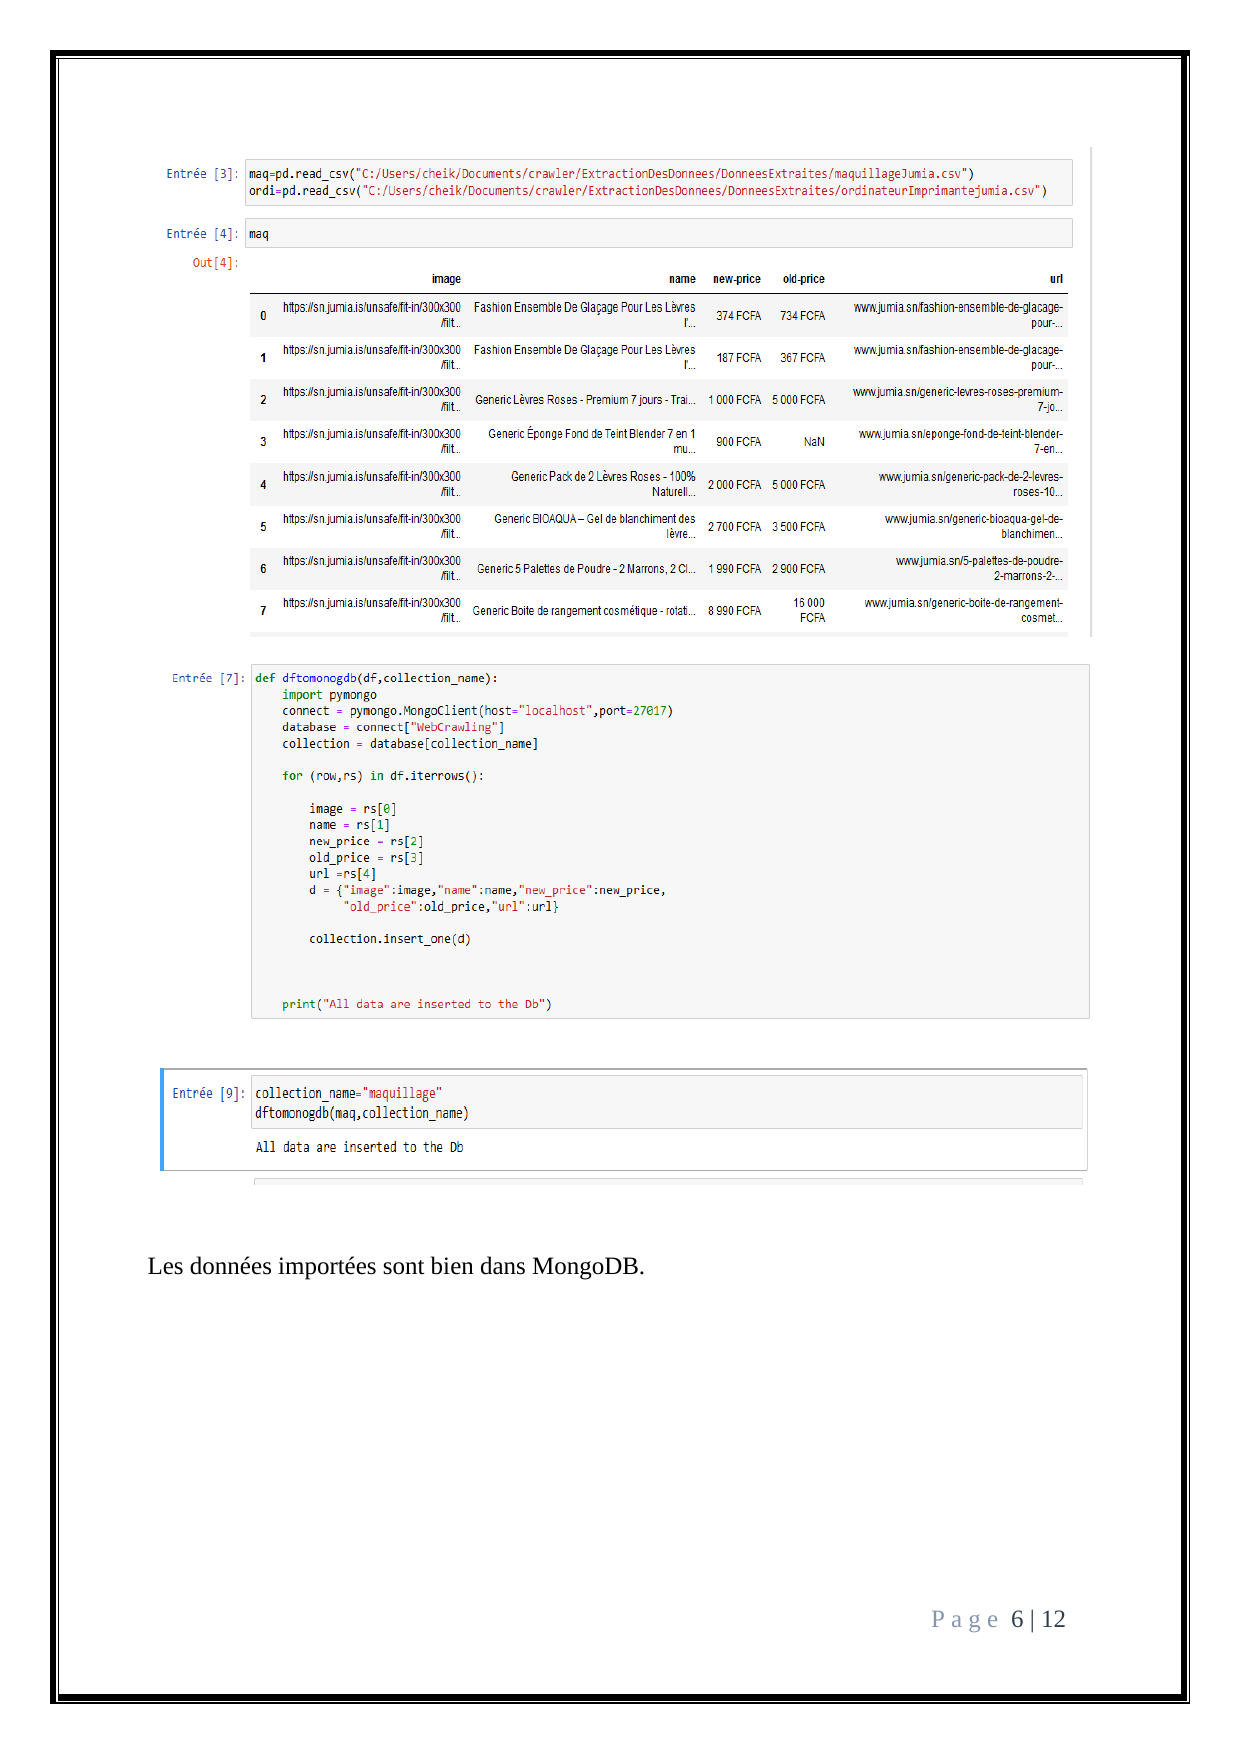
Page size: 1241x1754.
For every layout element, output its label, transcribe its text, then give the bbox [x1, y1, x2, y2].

picture [147, 655, 1093, 1029]
picture [147, 147, 1093, 637]
picture [147, 1047, 1093, 1185]
text Les données importées sont bien dans MongoDB. [147, 1251, 1093, 1279]
